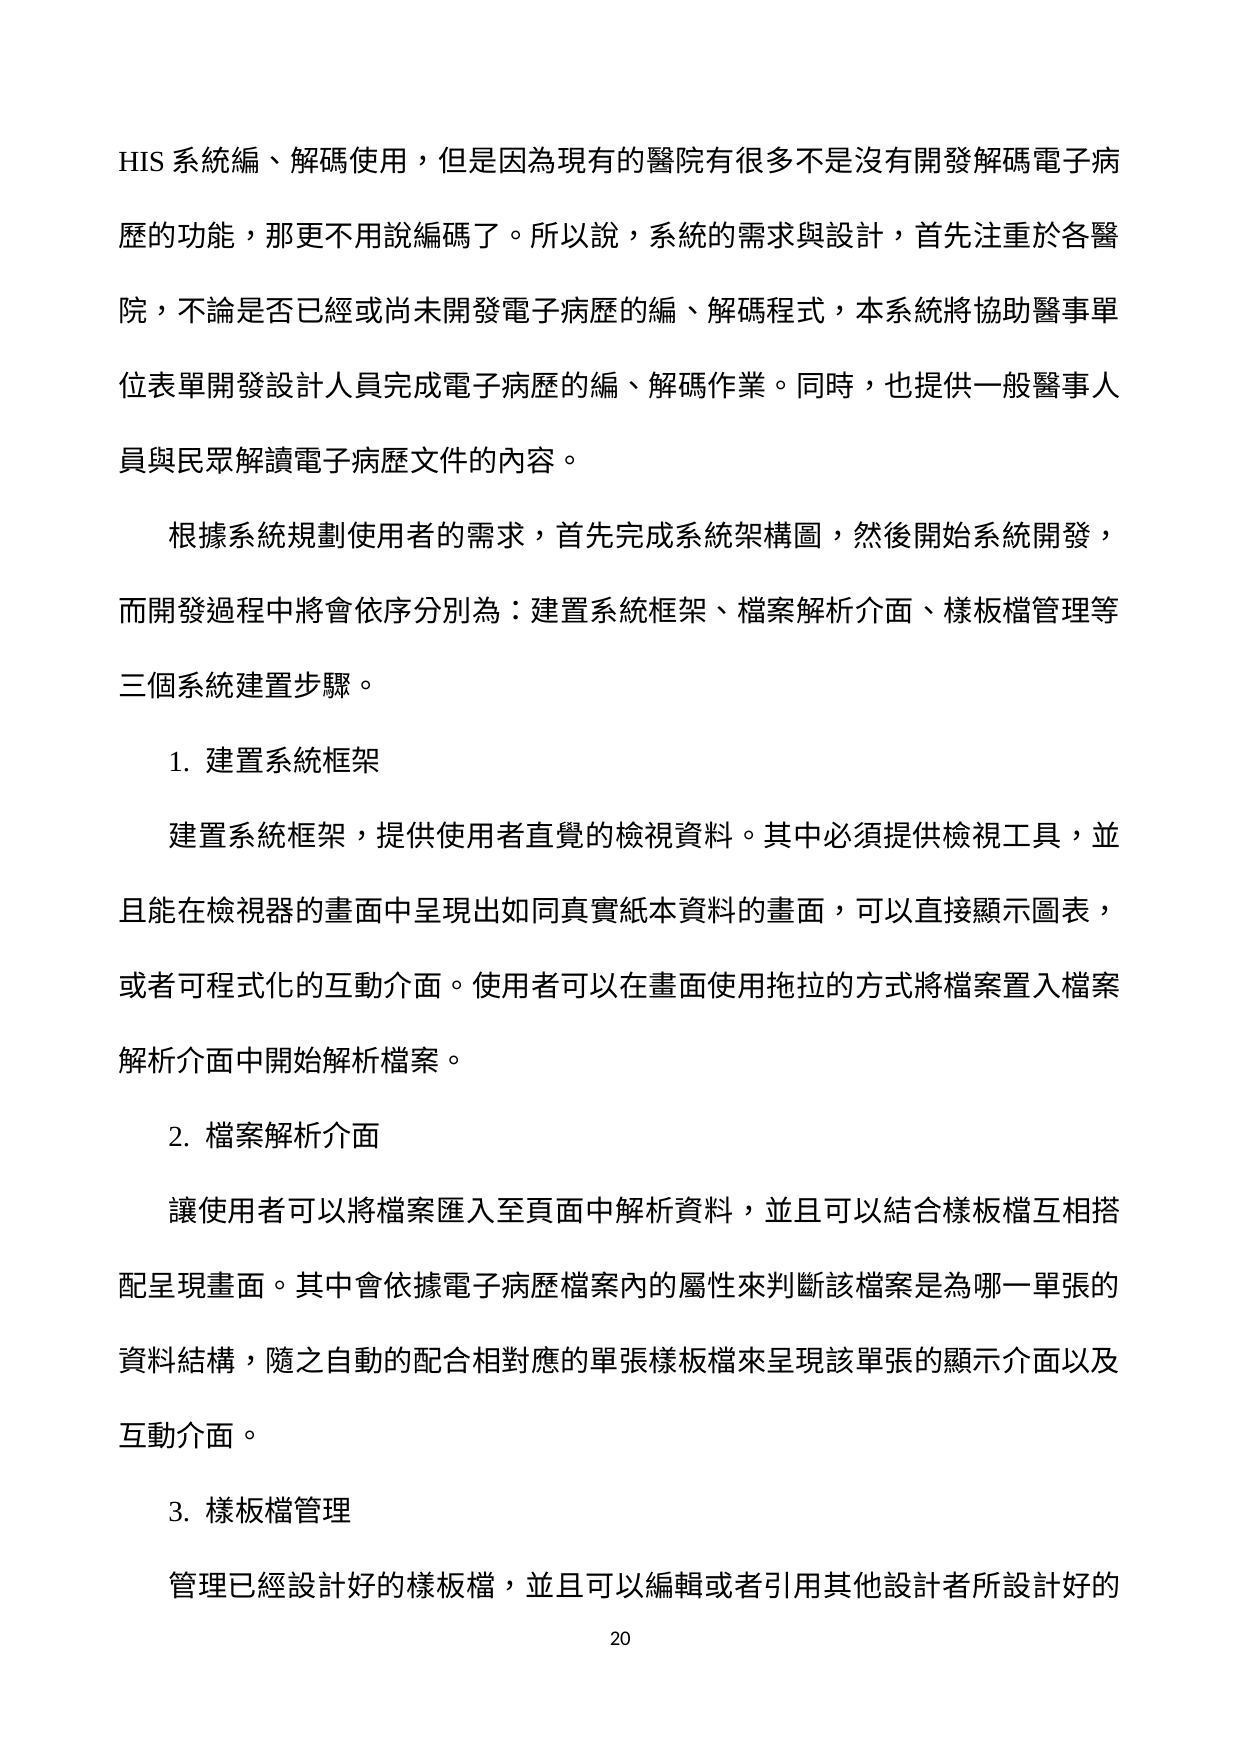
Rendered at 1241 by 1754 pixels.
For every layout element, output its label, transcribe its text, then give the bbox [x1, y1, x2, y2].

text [118, 122, 1122, 497]
list 建置系統框架 [168, 722, 1122, 797]
text 建置系統框架，提供使用者直覺的檢視資料。其中必須提供檢視工具，並且能在檢視器的畫面中呈現出如同真實紙本資料的畫面，可以直接顯示圖表，或者可程式化的互動介面。使用者可以在畫面使用拖拉的方式將檔案置入檔案解析介面中開始解析檔案。 [118, 797, 1122, 1097]
list 樣板檔管理 [168, 1472, 1122, 1547]
list 檔案解析介面 [168, 1097, 1122, 1172]
text 根據系統規劃使用者的需求，首先完成系統架構圖，然後開始系統開發，而開發過程中將會依序分別為：建置系統框架、檔案解析介面、樣板檔管理等三個系統建置步驟。 [118, 497, 1122, 722]
text 讓使用者可以將檔案匯入至頁面中解析資料，並且可以結合樣板檔互相搭配呈現畫面。其中會依據電子病歷檔案內的屬性來判斷該檔案是為哪一單張的資料結構，隨之自動的配合相對應的單張樣板檔來呈現該單張的顯示介面以及互動介面。 [118, 1172, 1122, 1472]
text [118, 1547, 1122, 1622]
